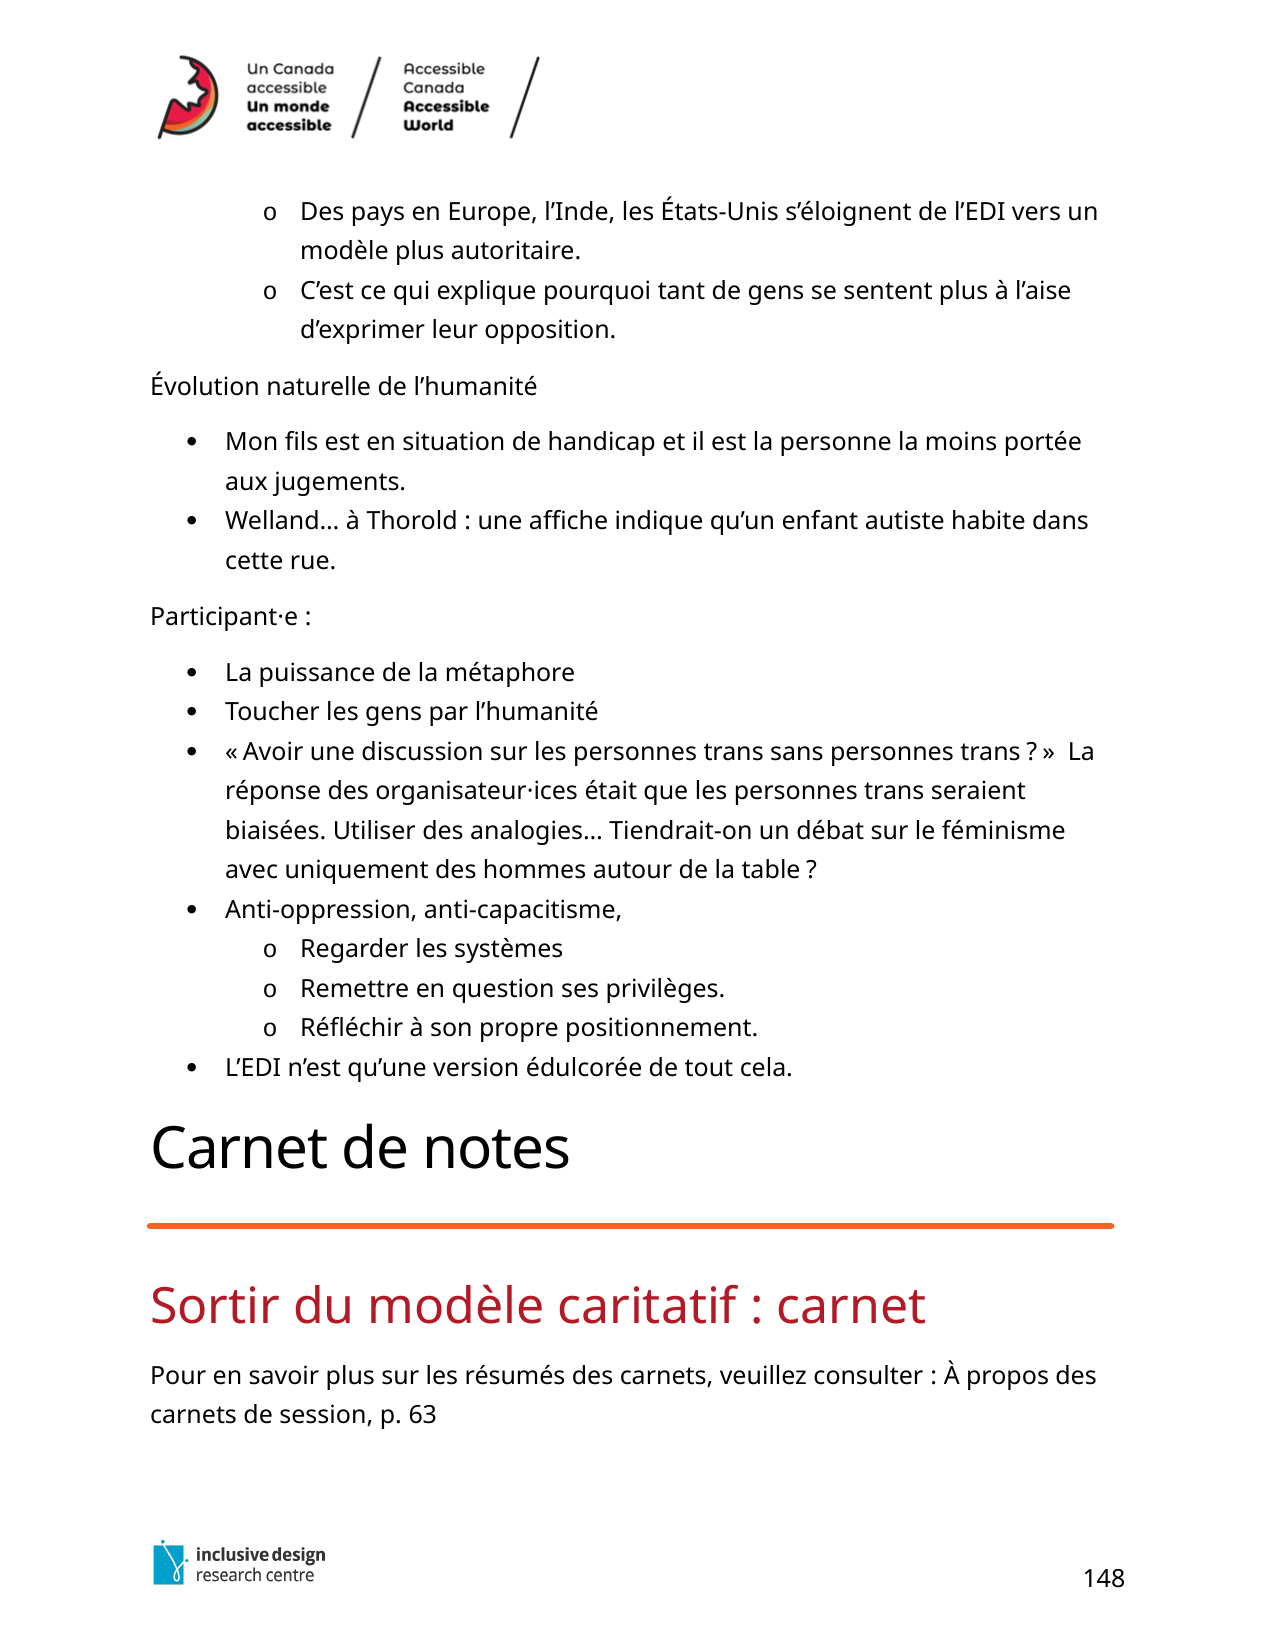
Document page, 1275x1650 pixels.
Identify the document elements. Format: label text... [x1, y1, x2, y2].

list C’est ce qui explique pourquoi tant de gens se sentent plus à l’aise d’exprimer leur opposition. [262, 272, 1125, 346]
text Participant·e : [150, 598, 1125, 633]
subtitle Sortir du modèle caritatif : carnet [150, 1270, 1125, 1338]
list Des pays en Europe, l’Inde, les États-Unis s’éloignent de l’EDI vers un modèle plus autoritaire. [262, 193, 1125, 267]
list « Avoir une discussion sur les personnes trans sans personnes trans ? » La réponse des organisateur·ices était que les personnes trans seraient biaisées. Utiliser des analogies… Tiendrait-on un débat sur le féminisme avec uniquement des hommes autour de la table ? [187, 733, 1125, 886]
list Remettre en question ses privilèges. [262, 970, 1125, 1005]
picture [150, 1538, 340, 1601]
list Réfléchir à son propre positionnement. [262, 1010, 1125, 1044]
list Toucher les gens par l’humanité [187, 694, 1125, 728]
list Anti-oppression, anti-capacitisme, [187, 891, 1125, 925]
list L’EDI n’est qu’une version édulcorée de tout cela. [187, 1050, 1125, 1084]
list Regarder les systèmes [262, 931, 1125, 965]
title Carnet de notes [150, 1106, 1125, 1185]
text Évolution naturelle de l’humanité [150, 368, 1125, 402]
picture [150, 48, 547, 147]
list Mon fils est en situation de handicap et il est la personne la moins portée aux jugements. [187, 424, 1125, 497]
text Pour en savoir plus sur les résumés des carnets, veuillez consulter : À propos des carnets de session, p. 56 [150, 1358, 1125, 1431]
list Welland… à Thorold : une affiche indique qu’un enfant autiste habite dans cette rue. [187, 503, 1125, 576]
list La puissance de la métaphore [187, 654, 1125, 688]
